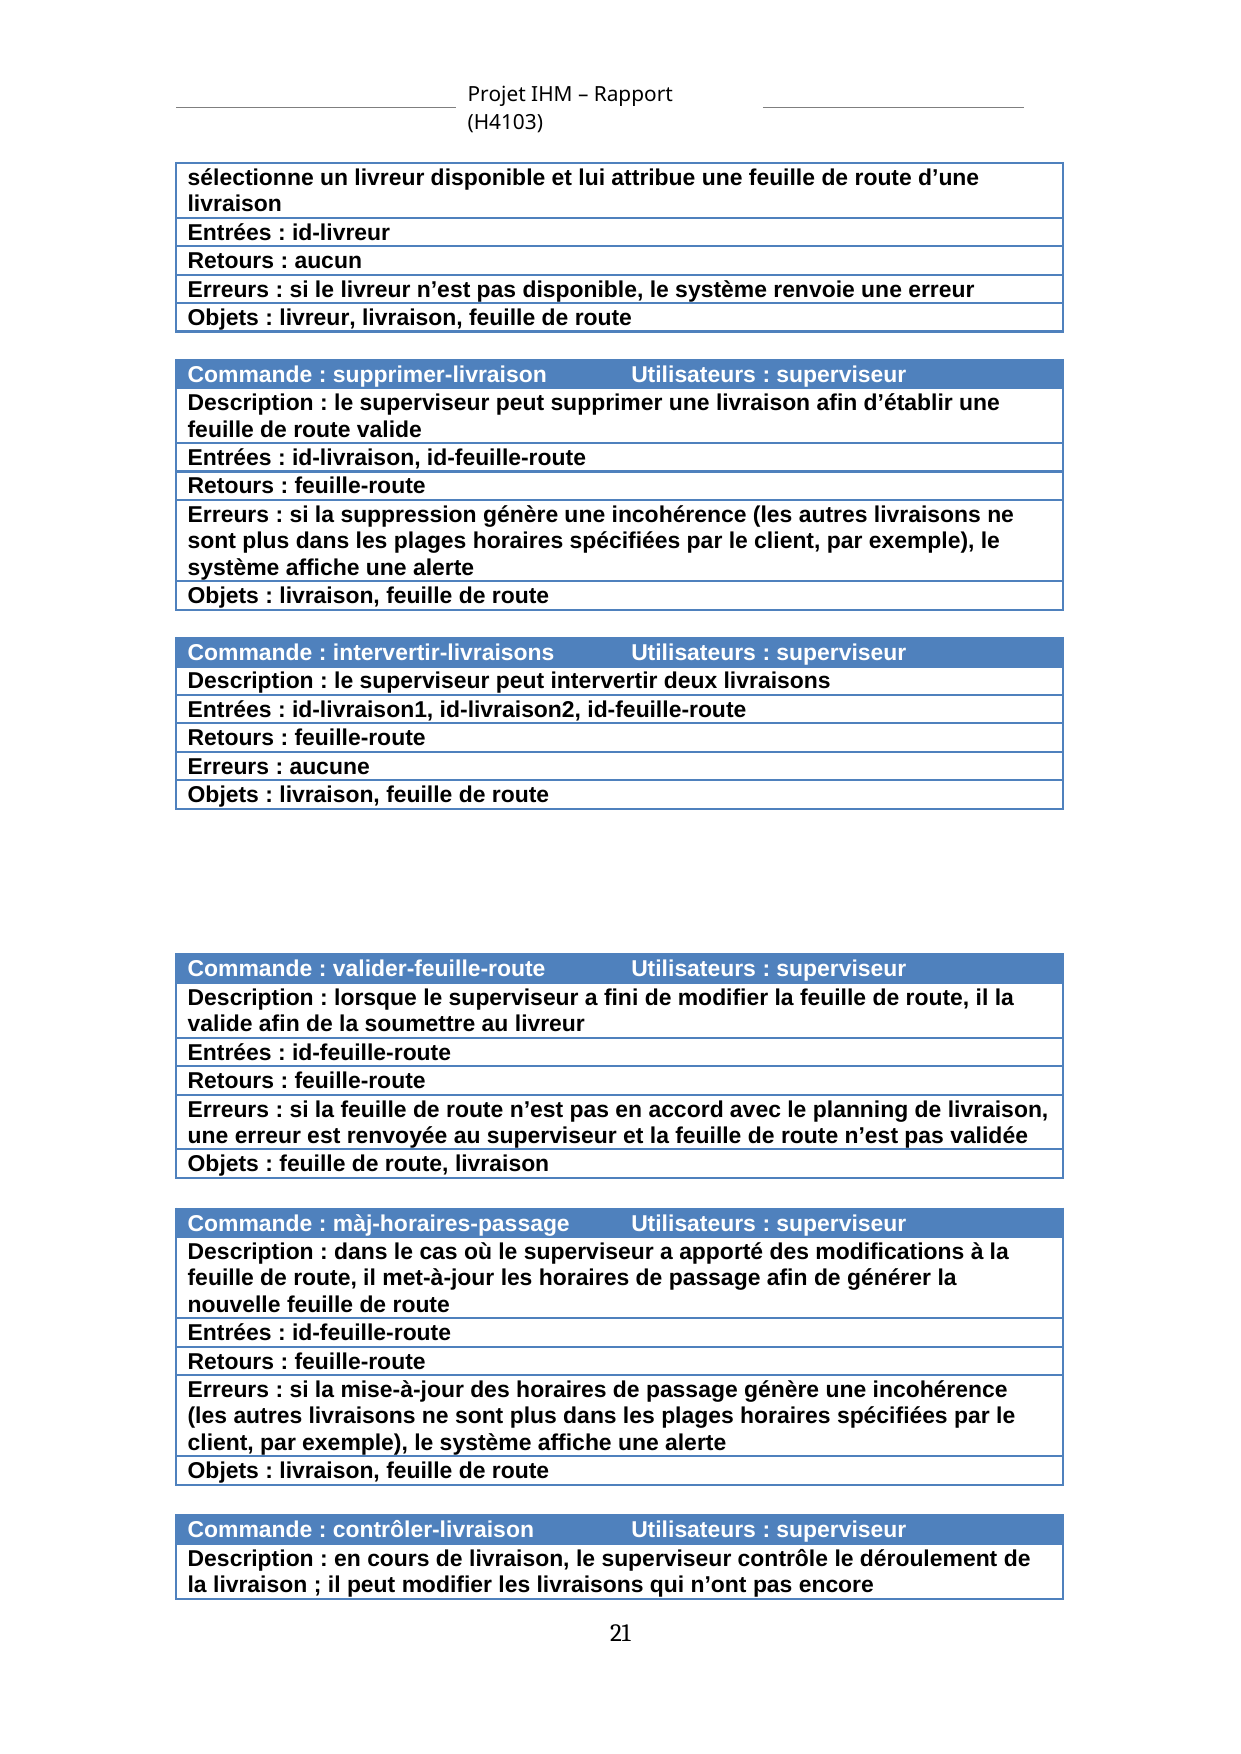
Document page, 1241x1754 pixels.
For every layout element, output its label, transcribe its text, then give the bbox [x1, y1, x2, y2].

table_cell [177, 164, 1062, 217]
table_header Commande : intervertir-livraisons [177, 639, 620, 665]
table_header Commande : valider-feuille-route [177, 955, 620, 982]
table_cell Retours : feuille-route [177, 1348, 1062, 1374]
table_cell Description : lorsque le superviseur a fini de modifier la feuille de route, il la valide afin de la soumettre au livreur [177, 984, 1062, 1037]
table_cell Objets : livraison, feuille de route [177, 1457, 1062, 1483]
table_cell Erreurs : aucune [177, 753, 1062, 779]
table_cell Description : le superviseur peut intervertir deux livraisons [177, 668, 1062, 694]
table_header Utilisateurs : superviseur [620, 361, 1062, 387]
table_cell Description : le superviseur peut supprimer une livraison afin d’établir une feuille de route valide [177, 389, 1062, 442]
table_cell Entrées : id-livraison1, id-livraison2, id-feuille-route [177, 696, 1062, 722]
table_cell Objets : livraison, feuille de route [177, 781, 1062, 807]
table_cell Entrées : id-feuille-route [177, 1319, 1062, 1346]
table_cell Entrées : id-livreur [177, 219, 1062, 245]
table_header Commande : supprimer-livraison [177, 361, 620, 387]
table_cell Entrées : id-livraison, id-feuille-route [177, 444, 1062, 470]
table_cell Erreurs : si le livreur n’est pas disponible, le système renvoie une erreur [177, 276, 1062, 302]
table_header Commande : contrôler-livraison [177, 1516, 620, 1543]
table_cell Retours : feuille-route [177, 724, 1062, 751]
table_header Utilisateurs : superviseur [620, 1210, 1062, 1236]
table_header Utilisateurs : superviseur [620, 639, 1062, 665]
table_header Utilisateurs : superviseur [620, 1516, 1062, 1543]
table_cell Erreurs : si la mise-à-jour des horaires de passage génère une incohérence (les autres livraisons ne sont plus dans les plages horaires spécifiées par le client, par exemple), le système affiche une alerte [177, 1376, 1062, 1455]
table_cell Retours : feuille-route [177, 1067, 1062, 1093]
table_cell Entrées : id-feuille-route [177, 1039, 1062, 1065]
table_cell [177, 1545, 1062, 1598]
table_cell Objets : livraison, feuille de route [177, 582, 1062, 608]
table_header Utilisateurs : superviseur [620, 955, 1062, 982]
table_cell Description : dans le cas où le superviseur a apporté des modifications à la feuille de route, il met-à-jour les horaires de passage afin de générer la nouvelle feuille de route [177, 1238, 1062, 1317]
table_header Commande : màj-horaires-passage [177, 1210, 620, 1236]
table_cell Objets : livreur, livraison, feuille de route [177, 304, 1062, 330]
table_cell Erreurs : si la feuille de route n’est pas en accord avec le planning de livraison, une erreur est renvoyée au superviseur et la feuille de route n’est pas validée [177, 1096, 1062, 1148]
table_cell Retours : aucun [177, 247, 1062, 273]
table_cell Retours : feuille-route [177, 473, 1062, 499]
table_cell Erreurs : si la suppression génère une incohérence (les autres livraisons ne sont plus dans les plages horaires spécifiées par le client, par exemple), le système affiche une alerte [177, 501, 1062, 580]
table_cell Objets : feuille de route, livraison [177, 1150, 1062, 1177]
